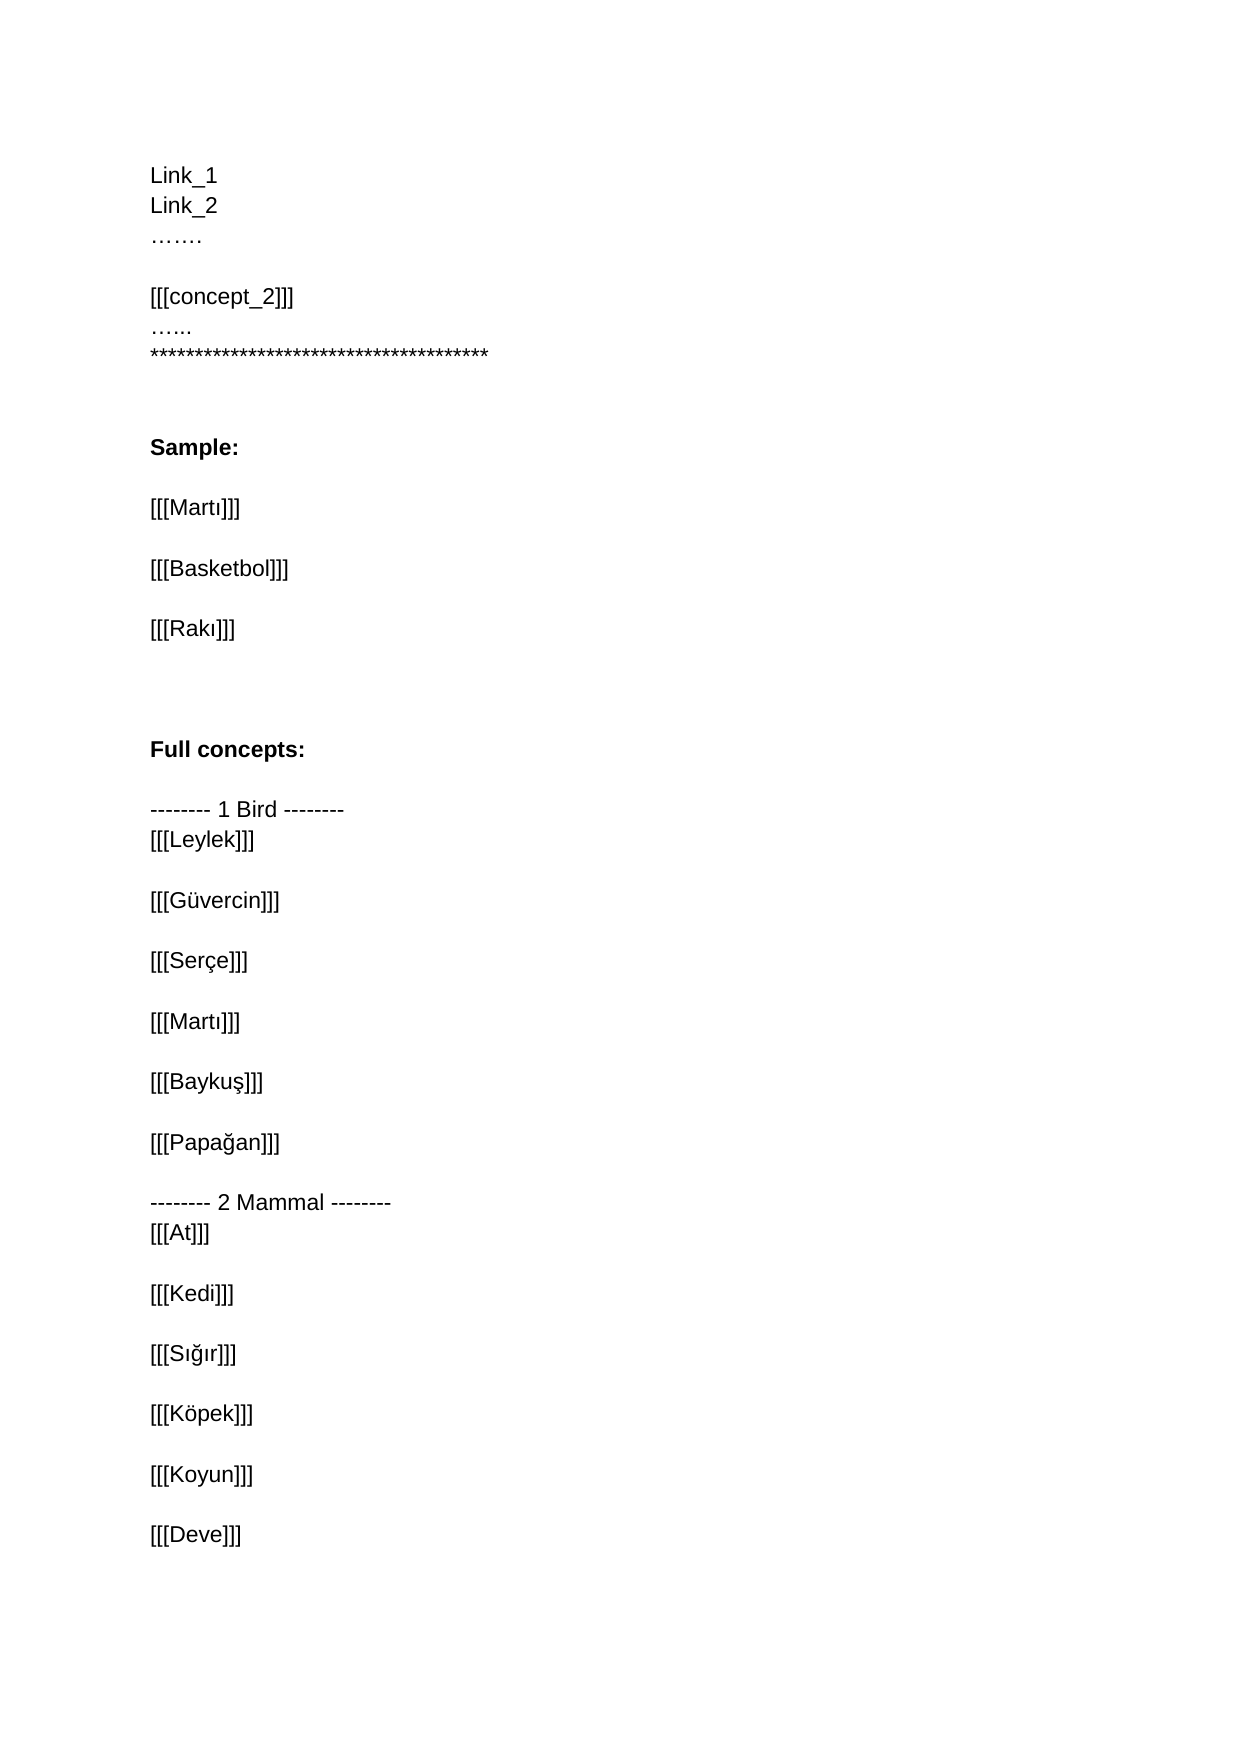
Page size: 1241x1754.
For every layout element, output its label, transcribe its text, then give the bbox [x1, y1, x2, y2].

text [[[Güvercin]]] [150, 887, 1090, 913]
text -------- 1 Bird -------- [150, 796, 1090, 822]
text ************************************** [150, 343, 1090, 369]
text [[[Martı]]] [150, 1008, 1090, 1034]
text [[[Leylek]]] [150, 826, 1090, 853]
text [[[Serçe]]] [150, 947, 1090, 973]
text ……. [150, 222, 1090, 248]
text [[[Baykuş]]] [150, 1068, 1090, 1094]
text [[[Papağan]]] [150, 1128, 1090, 1155]
text Full concepts: [150, 736, 1090, 762]
text [[[Basketbol]]] [150, 554, 1090, 581]
text [[[At]]] [150, 1219, 1090, 1245]
text [[[Rakı]]] [150, 615, 1090, 641]
text -------- 2 Mammal -------- [150, 1189, 1090, 1215]
text [[[Martı]]] [150, 494, 1090, 520]
text [[[Kedi]]] [150, 1279, 1090, 1306]
text Link_1 [150, 162, 1090, 188]
text Sample: [150, 434, 1090, 460]
text [[[concept_2]]] [150, 283, 1090, 309]
text [[[Sığır]]] [150, 1340, 1090, 1366]
text Link_2 [150, 192, 1090, 218]
text [[[Deve]]] [150, 1521, 1090, 1547]
text [[[Koyun]]] [150, 1461, 1090, 1487]
text [[[Köpek]]] [150, 1400, 1090, 1427]
text …... [150, 313, 1090, 339]
